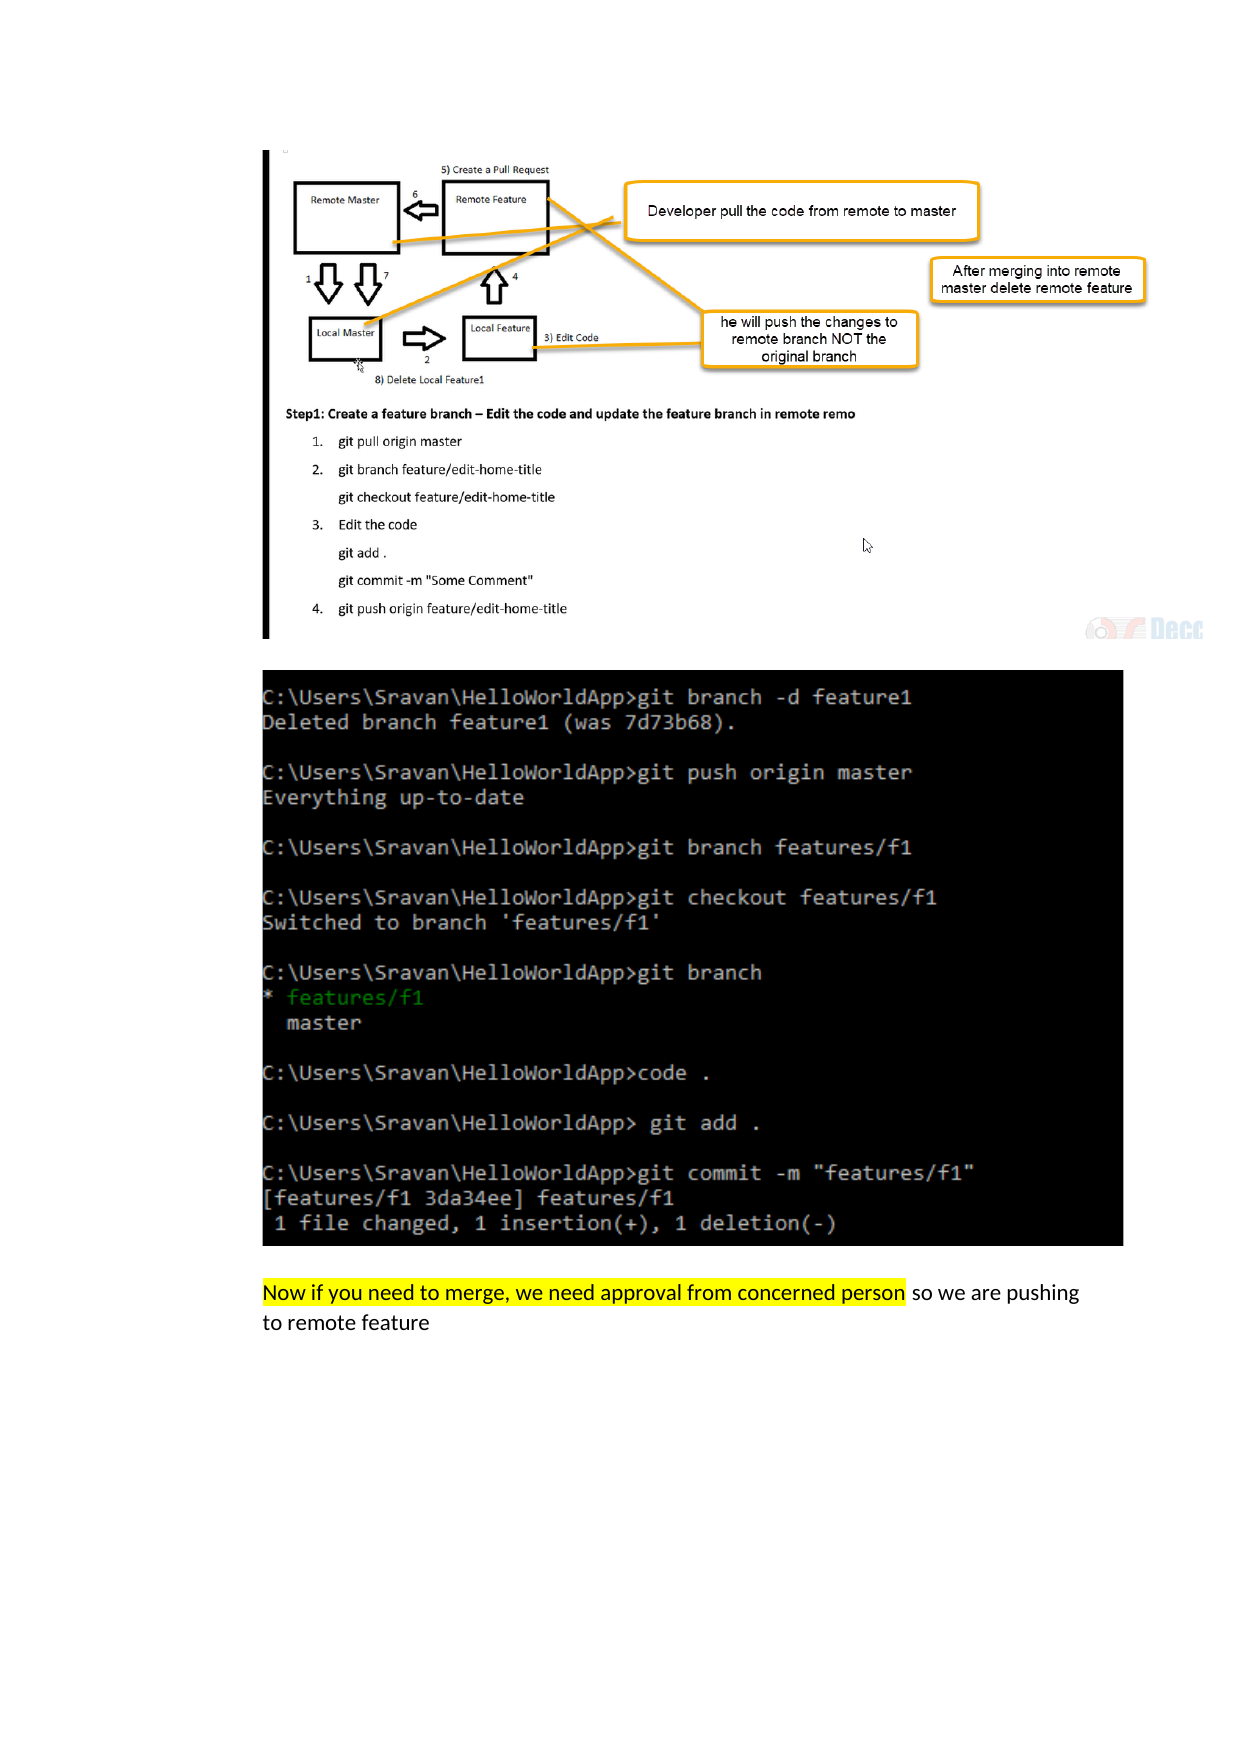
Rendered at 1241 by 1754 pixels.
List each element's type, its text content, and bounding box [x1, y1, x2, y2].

picture [262, 150, 1203, 639]
picture [262, 670, 1124, 1246]
list Now if you need to merge, we need approval from concerned person so we are pushing to remote feature [262, 1278, 1090, 1336]
